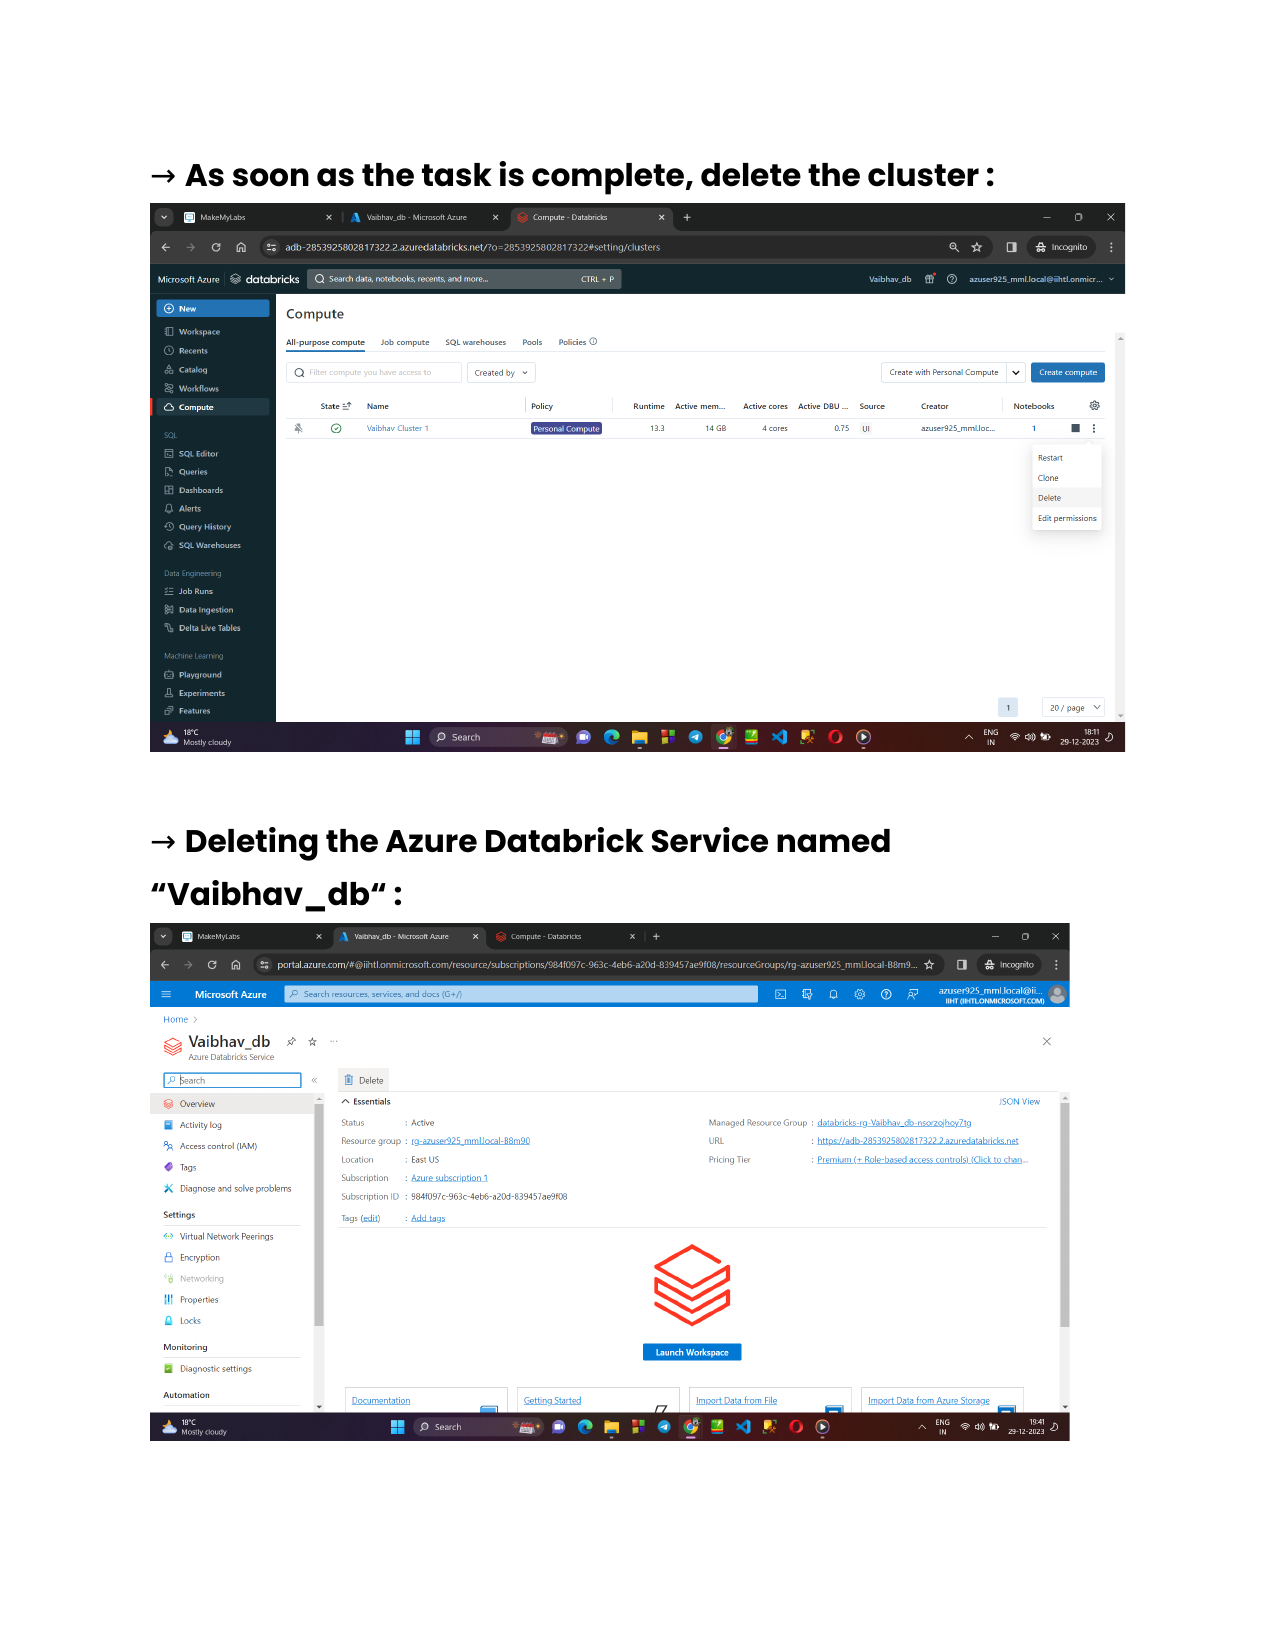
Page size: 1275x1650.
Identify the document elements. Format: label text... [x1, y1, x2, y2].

text → Deleting the Azure Databrick Service named “Vaibhav_db“ : [150, 816, 1125, 917]
text → As soon as the task is complete, delete the cluster : [150, 150, 1125, 197]
picture [150, 203, 1125, 752]
picture [150, 923, 1070, 1441]
